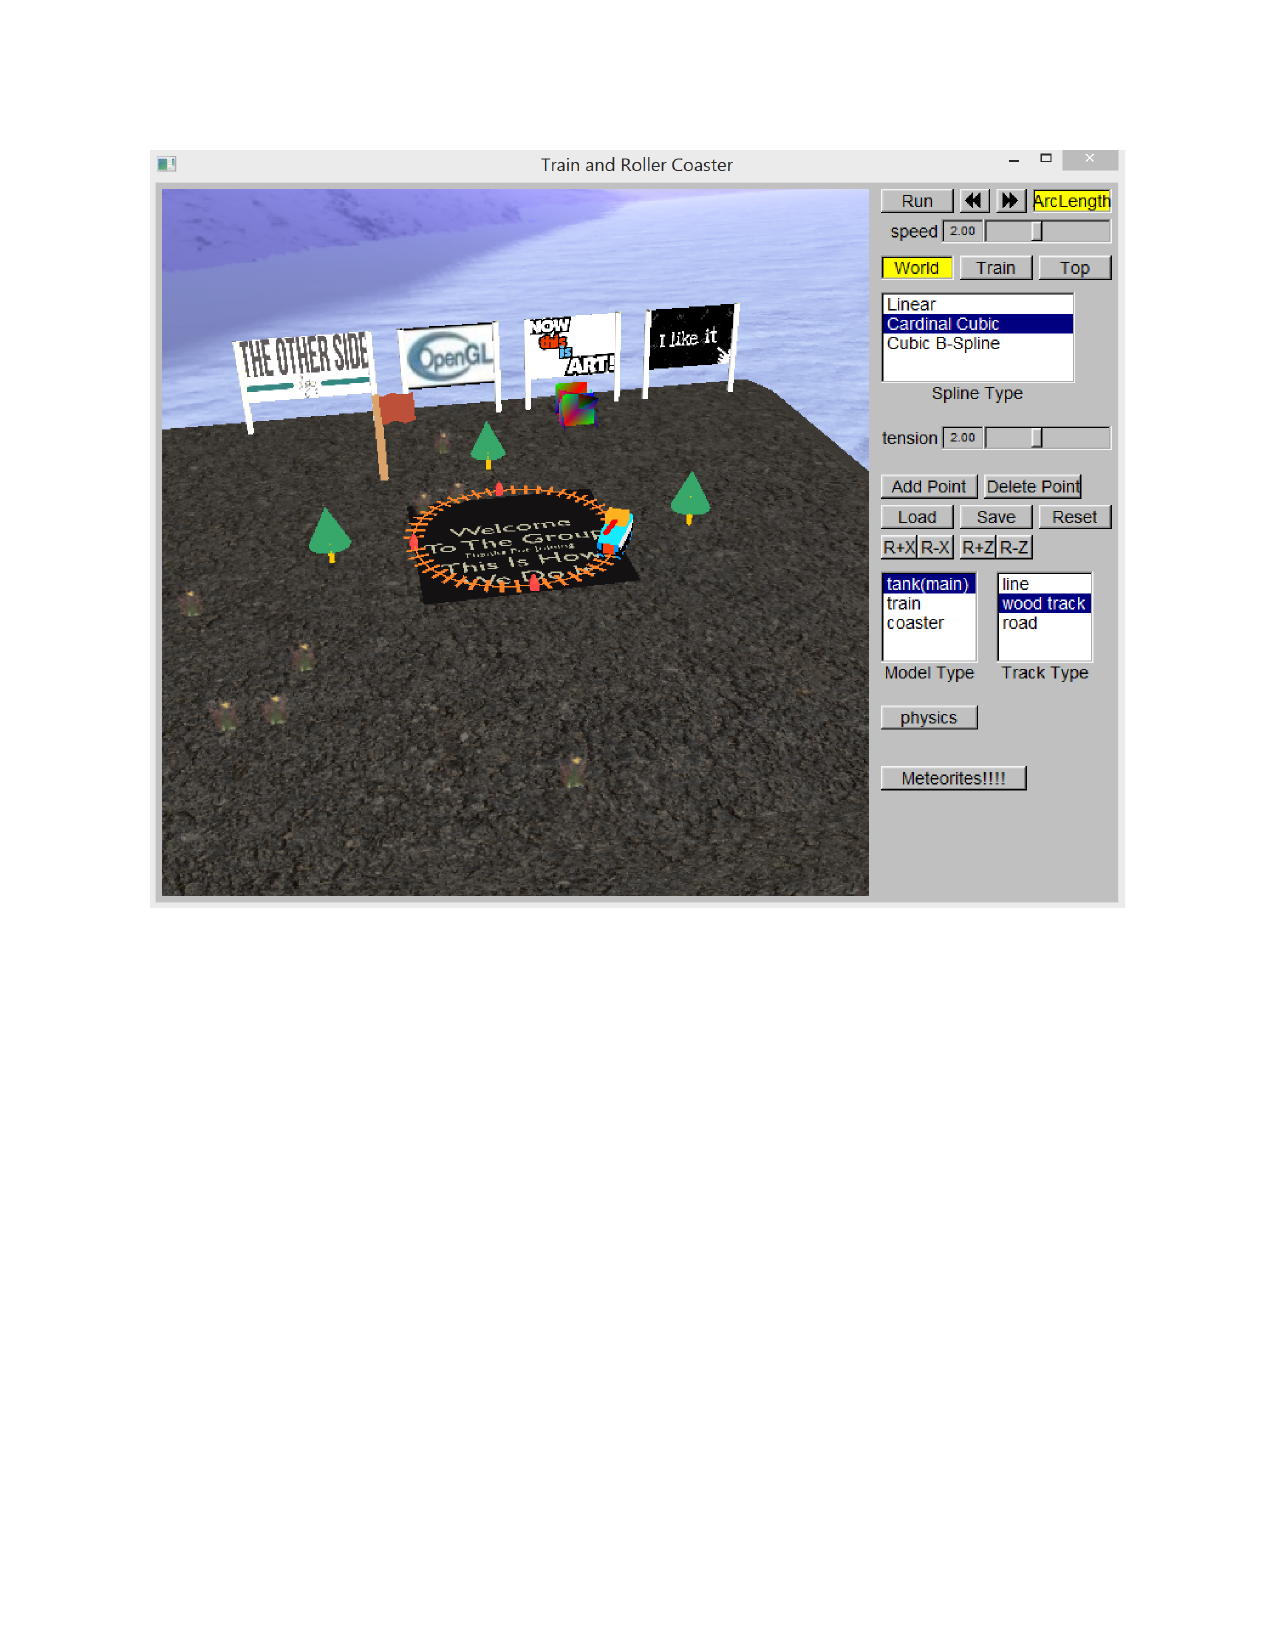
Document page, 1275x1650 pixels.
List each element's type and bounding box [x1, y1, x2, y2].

picture [150, 150, 1125, 908]
